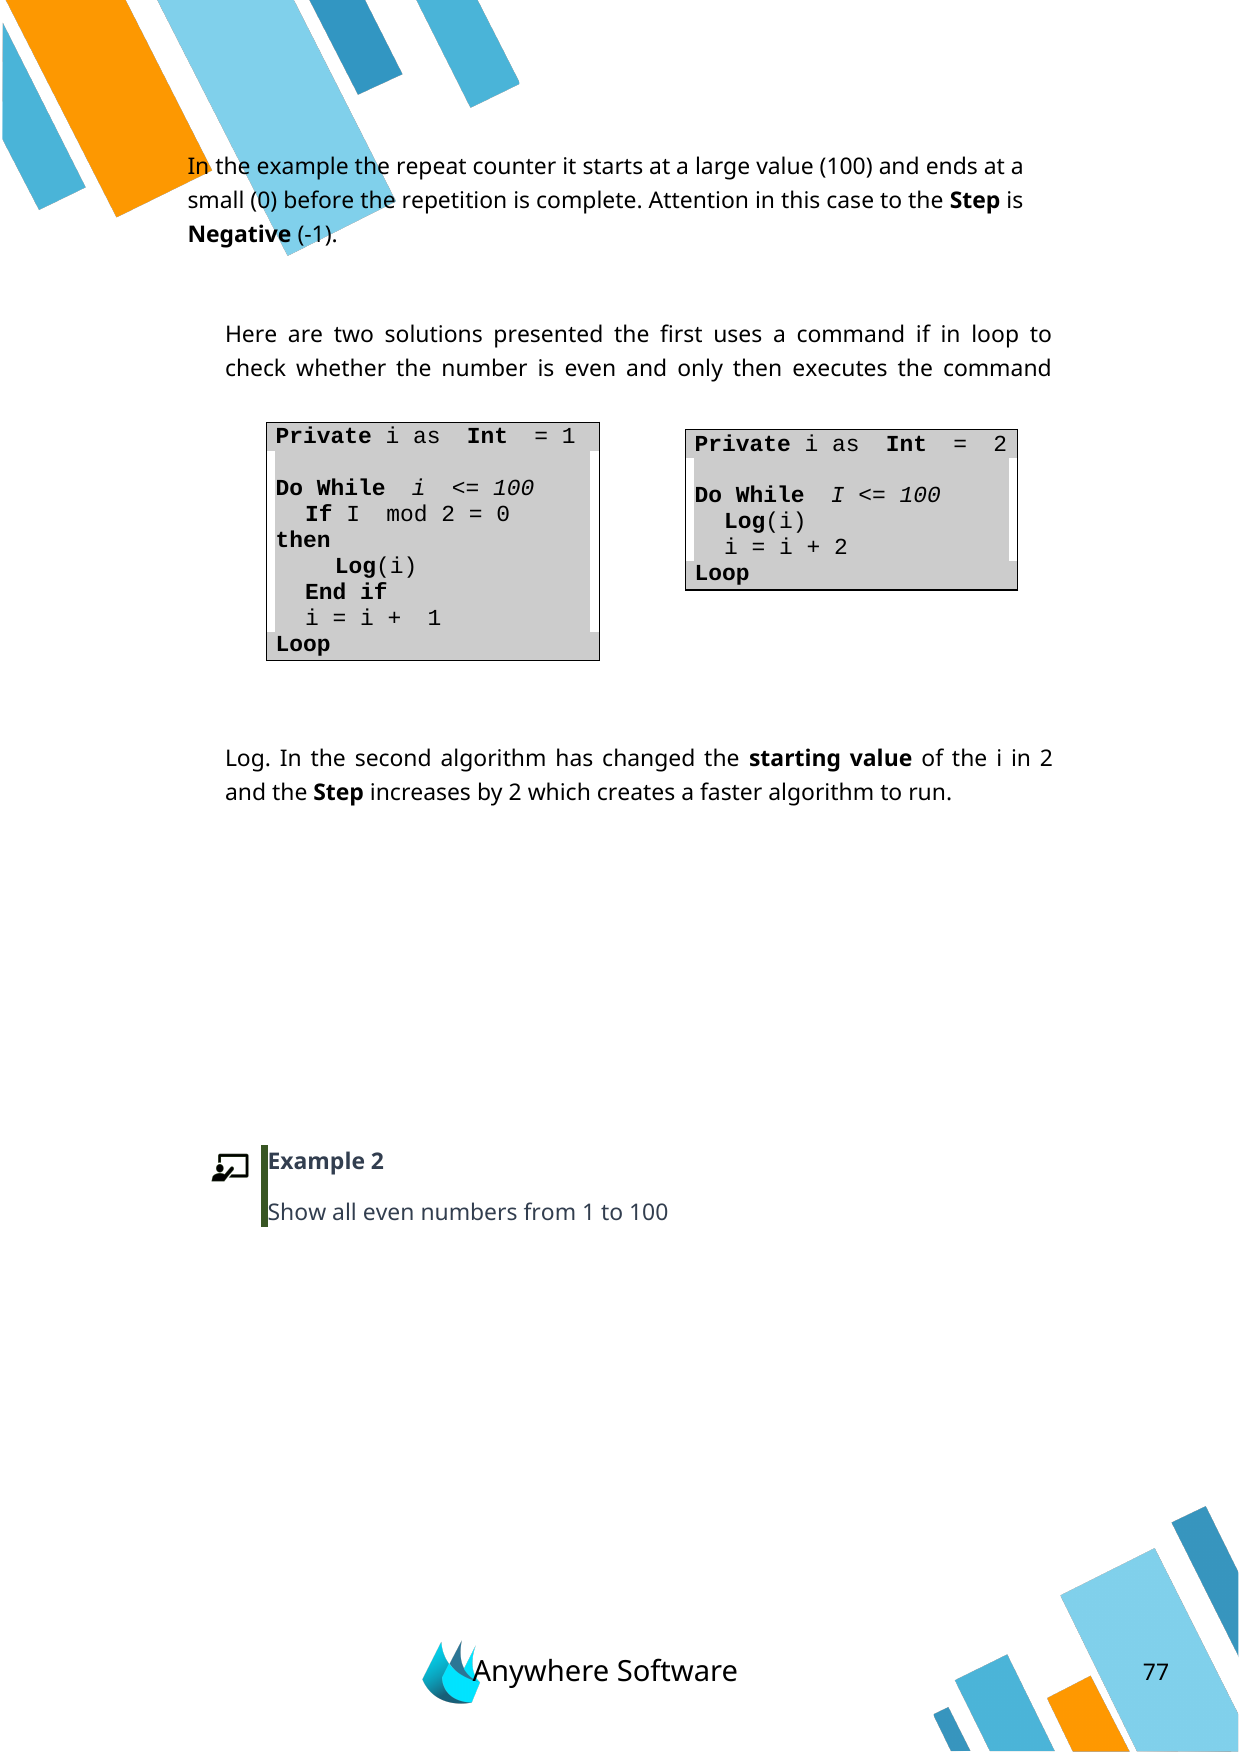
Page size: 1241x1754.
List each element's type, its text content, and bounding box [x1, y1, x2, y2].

text Here are two solutions presented the first uses a command if in loop to check whether the number is even and only then executes the command Log. In the second algorithm has changed the starting value of the i in 2 and the Step increases by 2 which creates a faster algorithm to run. [225, 318, 1053, 807]
text In the example the repeat counter it starts at a large value (100) and ends at a small (0) before the repetition is complete. Attention in this case to the Step is Negative (-1). [187, 150, 1053, 249]
picture [2, 0, 520, 256]
picture [422, 1640, 481, 1704]
picture [933, 1506, 1239, 1752]
picture [210, 1145, 250, 1190]
